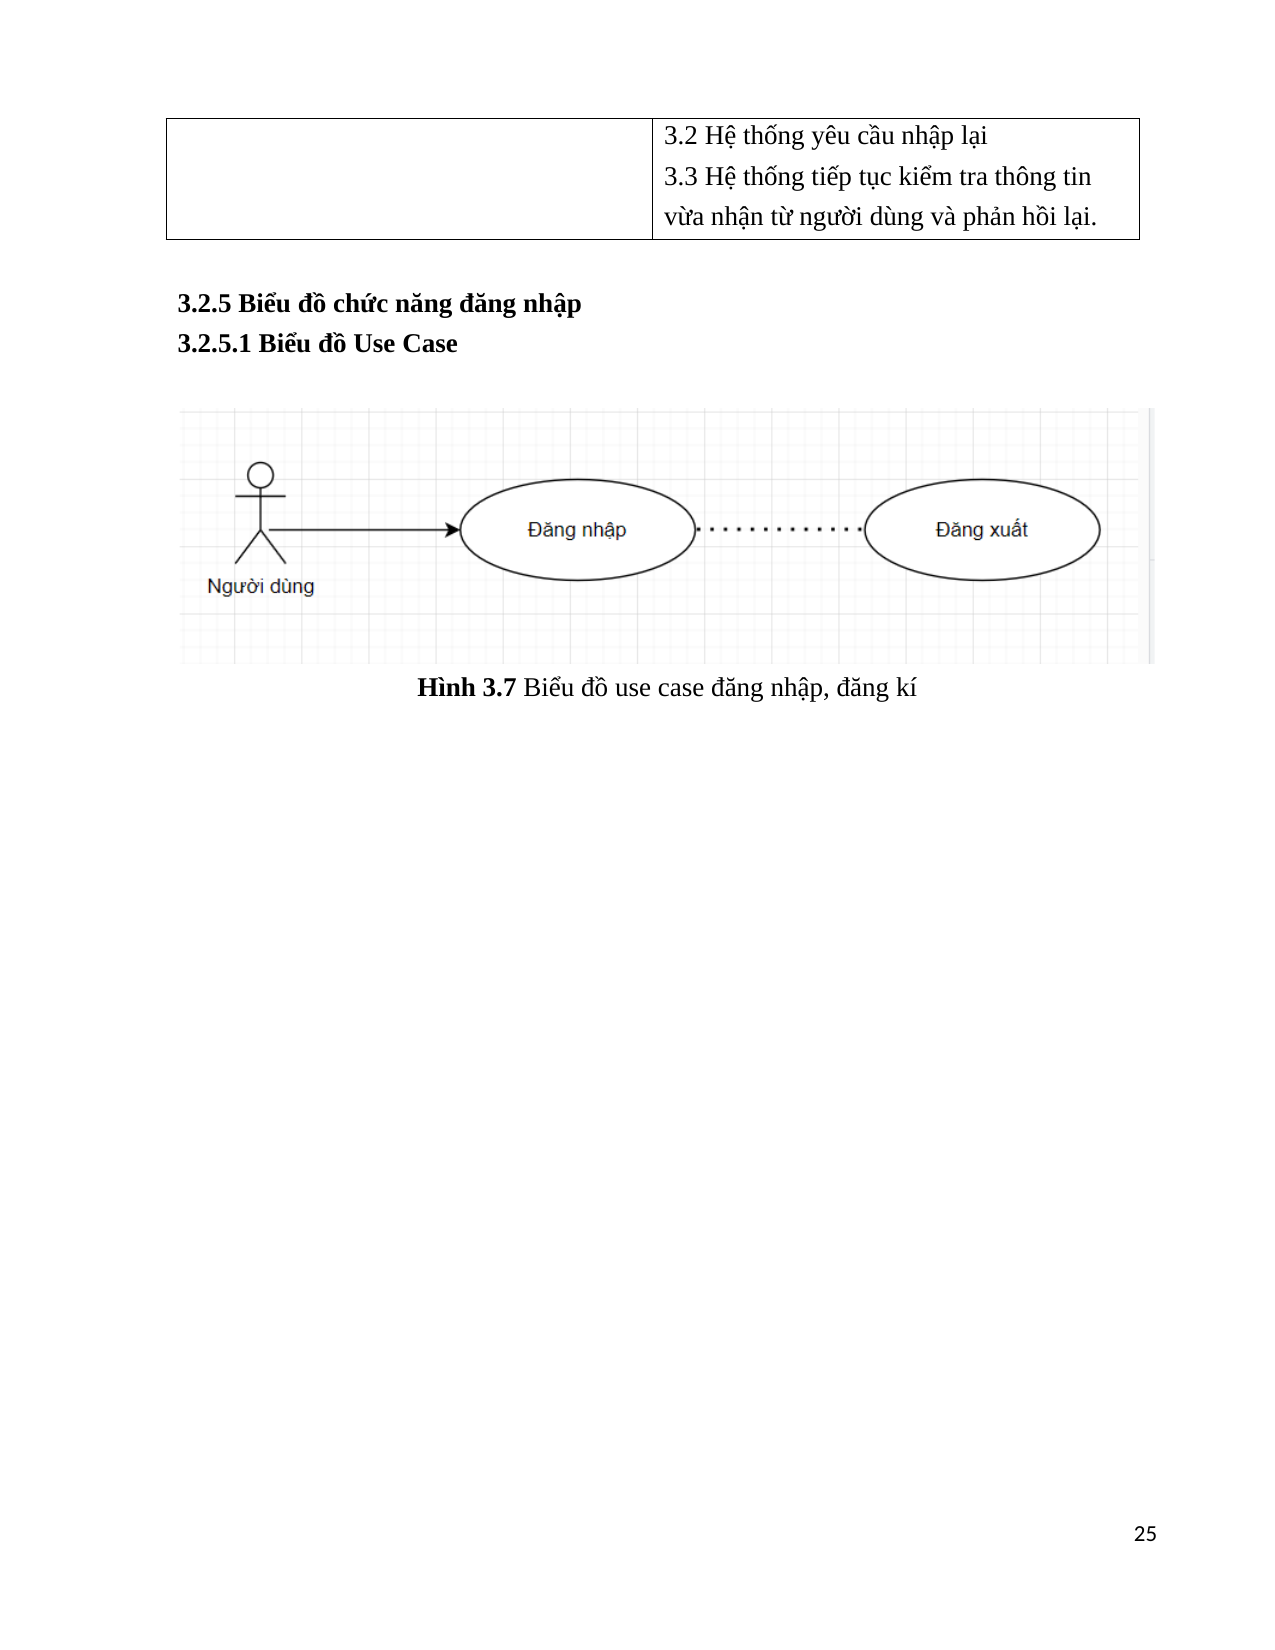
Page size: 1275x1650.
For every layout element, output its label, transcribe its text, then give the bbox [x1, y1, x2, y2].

text 3.2.5 Biểu đồ chức năng đăng nhập [177, 287, 1157, 318]
picture [179, 408, 1155, 664]
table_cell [167, 119, 652, 239]
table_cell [653, 119, 1139, 239]
text Hình 3.7 Biểu đồ use case đăng nhập, đăng kí [177, 672, 1157, 703]
text 3.2.5.1 Biểu đồ Use Case [177, 327, 1157, 358]
